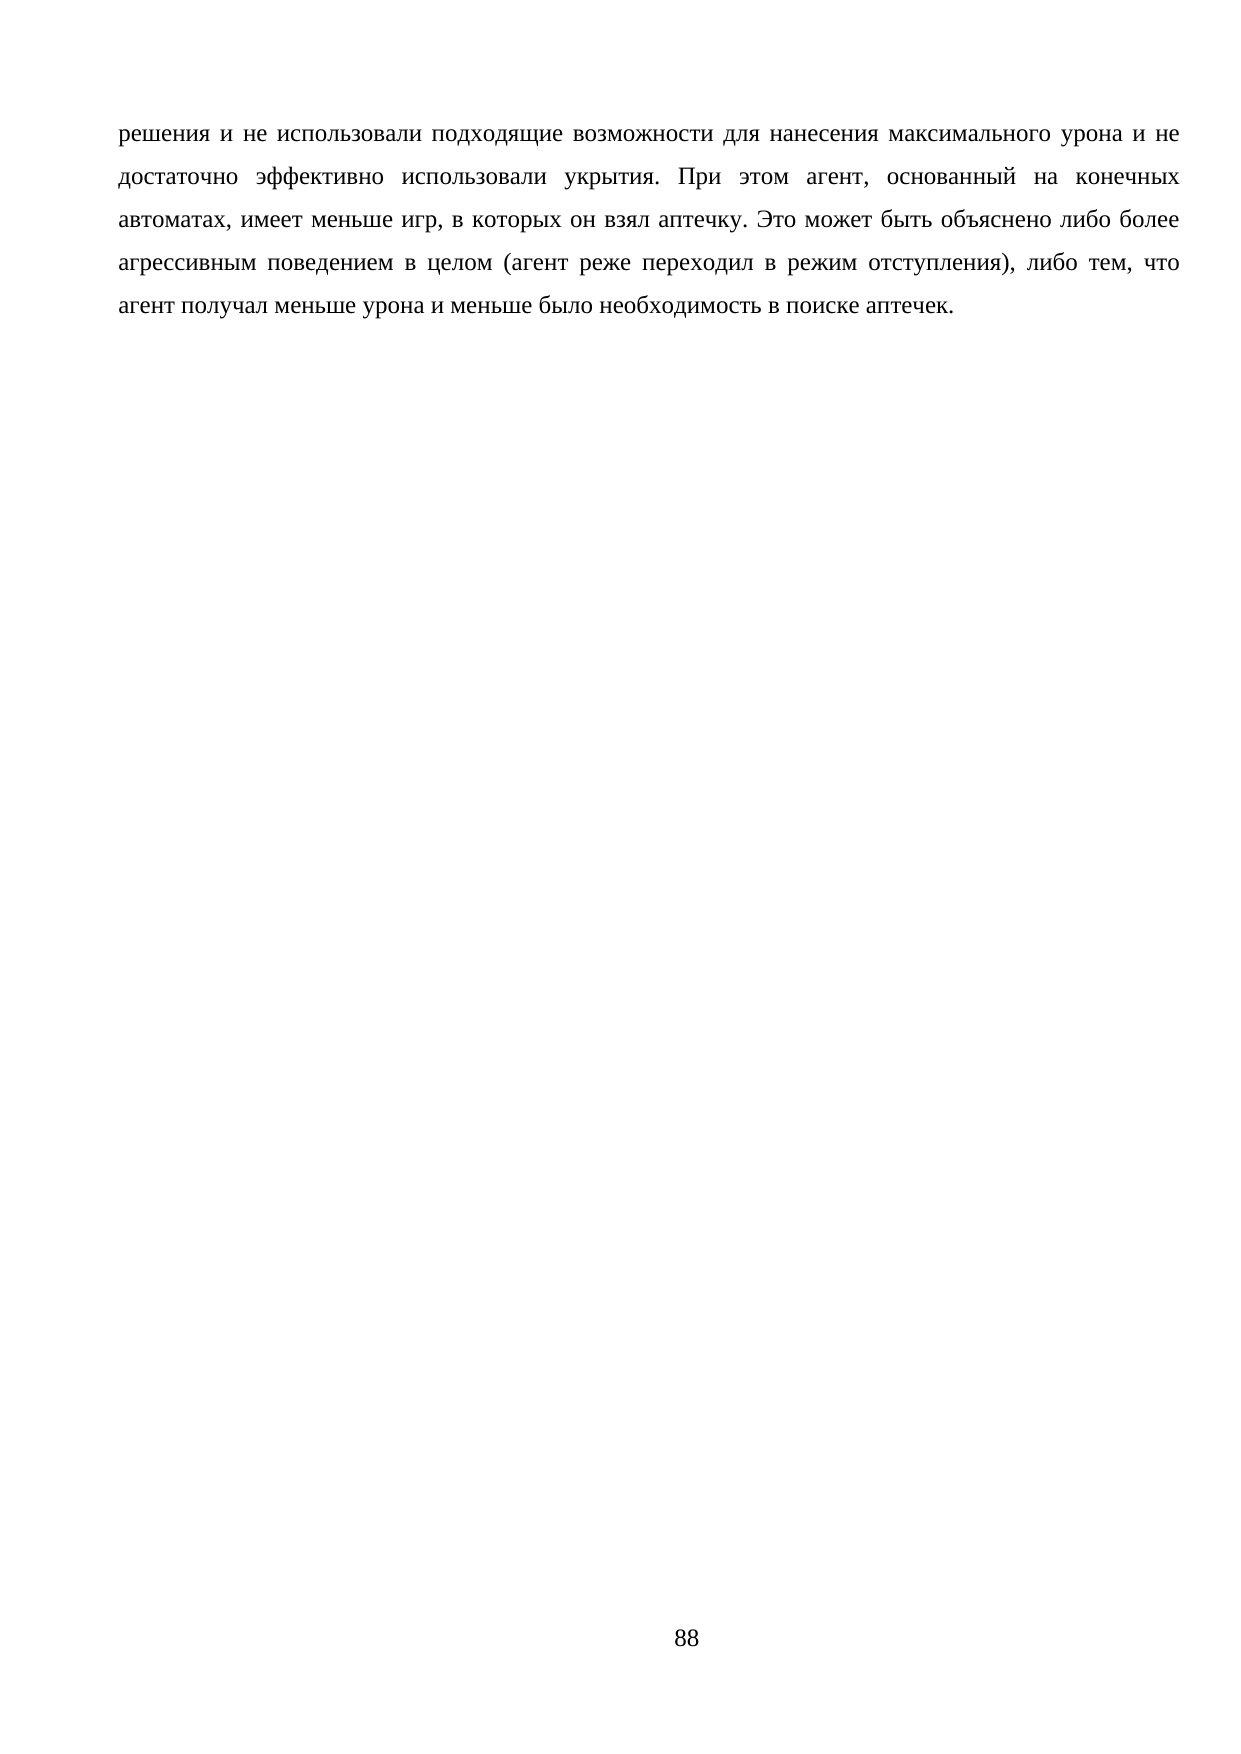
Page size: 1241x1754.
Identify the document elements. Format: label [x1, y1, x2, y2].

text [118, 118, 1181, 319]
